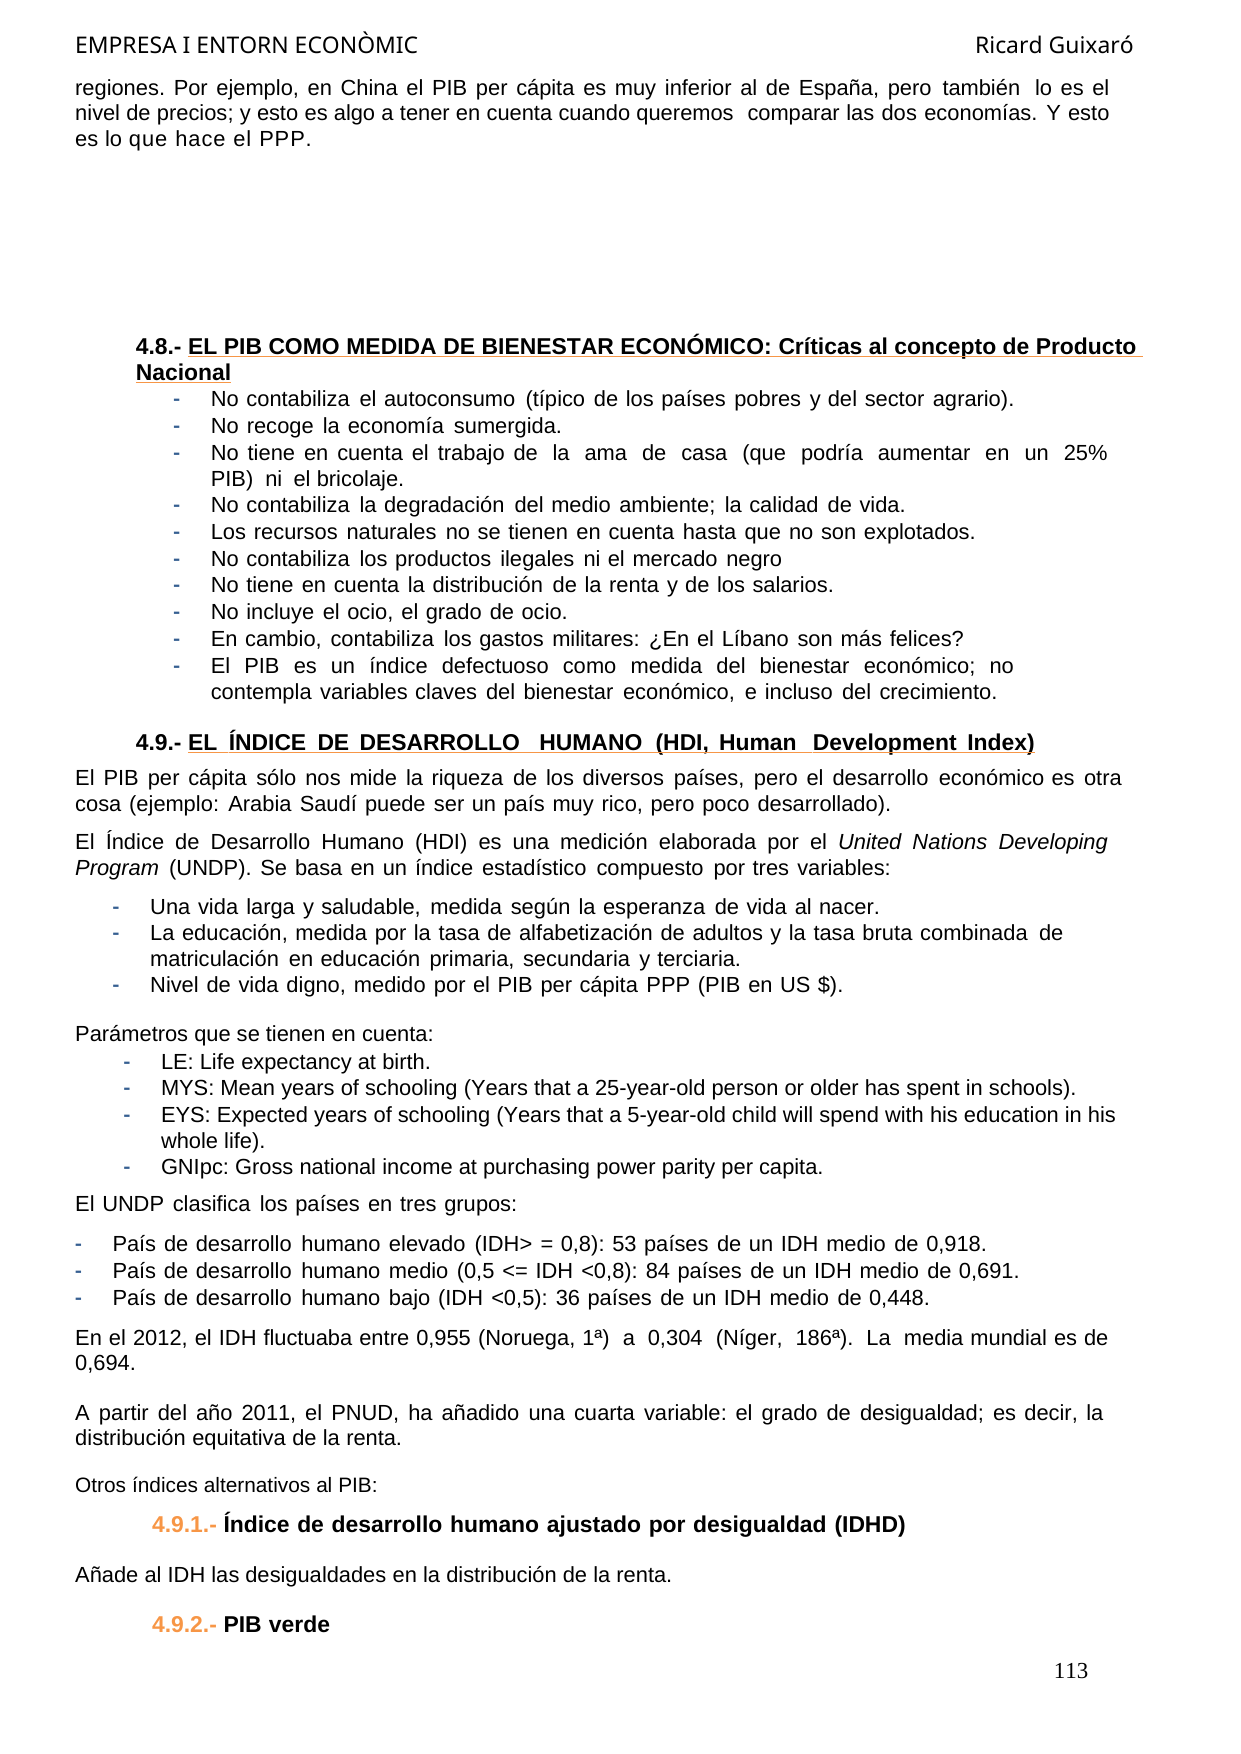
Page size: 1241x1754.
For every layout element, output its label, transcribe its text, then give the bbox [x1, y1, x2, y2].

text El UNDP clasifica los países en tres grupos: [75, 1191, 1165, 1216]
list En cambio, contabiliza los gastos militares: ¿En el Líbano son más felices? [173, 625, 1165, 652]
list MYS: Mean years of schooling (Years that a 25-year-old person or older has spent in schools). [123, 1074, 1165, 1101]
text El Índice de Desarrollo Humano (HDI) es una medición elaborada por el United Nations Developing Program (UNDP). Se basa en un índice estadístico compuesto por tres variables: [75, 829, 1108, 880]
list LE: Life expectancy at birth. [123, 1048, 1165, 1074]
list País de desarrollo humano medio (0,5 <= IDH <0,8): 84 países de un IDH medio de 0,691. [75, 1257, 1165, 1284]
list País de desarrollo humano elevado (IDH> = 0,8): 53 países de un IDH medio de 0,918. [75, 1230, 1165, 1257]
list No contabiliza el autoconsumo (típico de los países pobres y del sector agrario). [173, 386, 1165, 412]
text Otros índices alternativos al PIB: [75, 1472, 1165, 1496]
list No contabiliza la degradación del medio ambiente; la calidad de vida. [173, 492, 1165, 518]
text Parámetros que se tienen en cuenta: [75, 1021, 1165, 1046]
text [75, 75, 1109, 151]
list Los recursos naturales no se tienen en cuenta hasta que no son explotados. [173, 518, 1165, 545]
subtitle 4.9.- EL ÍNDICE DE DESARROLLO HUMANO (HDI, Human Development Index) [136, 729, 1165, 755]
list EYS: Expected years of schooling (Years that a 5-year-old child will spend with his education in his whole life). [123, 1101, 1126, 1153]
list No recoge la economía sumergida. [173, 412, 1165, 439]
text A partir del año 2011, el PNUD, ha añadido una cuarta variable: el grado de desigualdad; es decir, la distribución equitativa de la renta. [75, 1400, 1103, 1450]
list No contabiliza los productos ilegales ni el mercado negro [173, 545, 1165, 572]
text El PIB per cápita sólo nos mide la riqueza de los diversos países, pero el desarrollo económico es otra cosa (ejemplo: Arabia Saudí puede ser un país muy rico, pero poco desarrollado). [75, 765, 1122, 816]
subtitle 4.9.2.- PIB verde [152, 1611, 1165, 1638]
list Una vida larga y saludable, medida según la esperanza de vida al nacer. [112, 893, 1165, 919]
list El PIB es un índice defectuoso como medida del bienestar económico; no contempla variables claves del bienestar económico, e incluso del crecimiento. [173, 652, 1014, 704]
list No tiene en cuenta el trabajo de la ama de casa (que podría aumentar en un 25% PIB) ni el bricolaje. [173, 439, 1108, 491]
list Nivel de vida digno, medido por el PIB per cápita PPP (PIB en US $). [112, 971, 1165, 998]
list La educación, medida por la tasa de alfabetización de adultos y la tasa bruta combinada de matriculación en educación primaria, secundaria y terciaria. [112, 919, 1064, 971]
text En el 2012, el IDH fluctuaba entre 0,955 (Noruega, 1ª) a 0,304 (Níger, 186ª). La media mundial es de 0,694. [75, 1325, 1109, 1375]
list No incluye el ocio, el grado de ocio. [173, 598, 1165, 625]
list GNIpc: Gross national income at purchasing power parity per capita. [123, 1153, 1126, 1180]
subtitle 4.9.1.- Índice de desarrollo humano ajustado por desigualdad (IDHD) [152, 1511, 1165, 1537]
list No tiene en cuenta la distribución de la renta y de los salarios. [173, 572, 1165, 598]
list País de desarrollo humano bajo (IDH <0,5): 36 países de un IDH medio de 0,448. [75, 1284, 1165, 1311]
subtitle 4.8.- EL PIB COMO MEDIDA DE BIENESTAR ECONÓMICO: Críticas al concepto de Producto Nacional [136, 333, 1165, 386]
text Añade al IDH las desigualdades en la distribución de la renta. [75, 1562, 1165, 1587]
